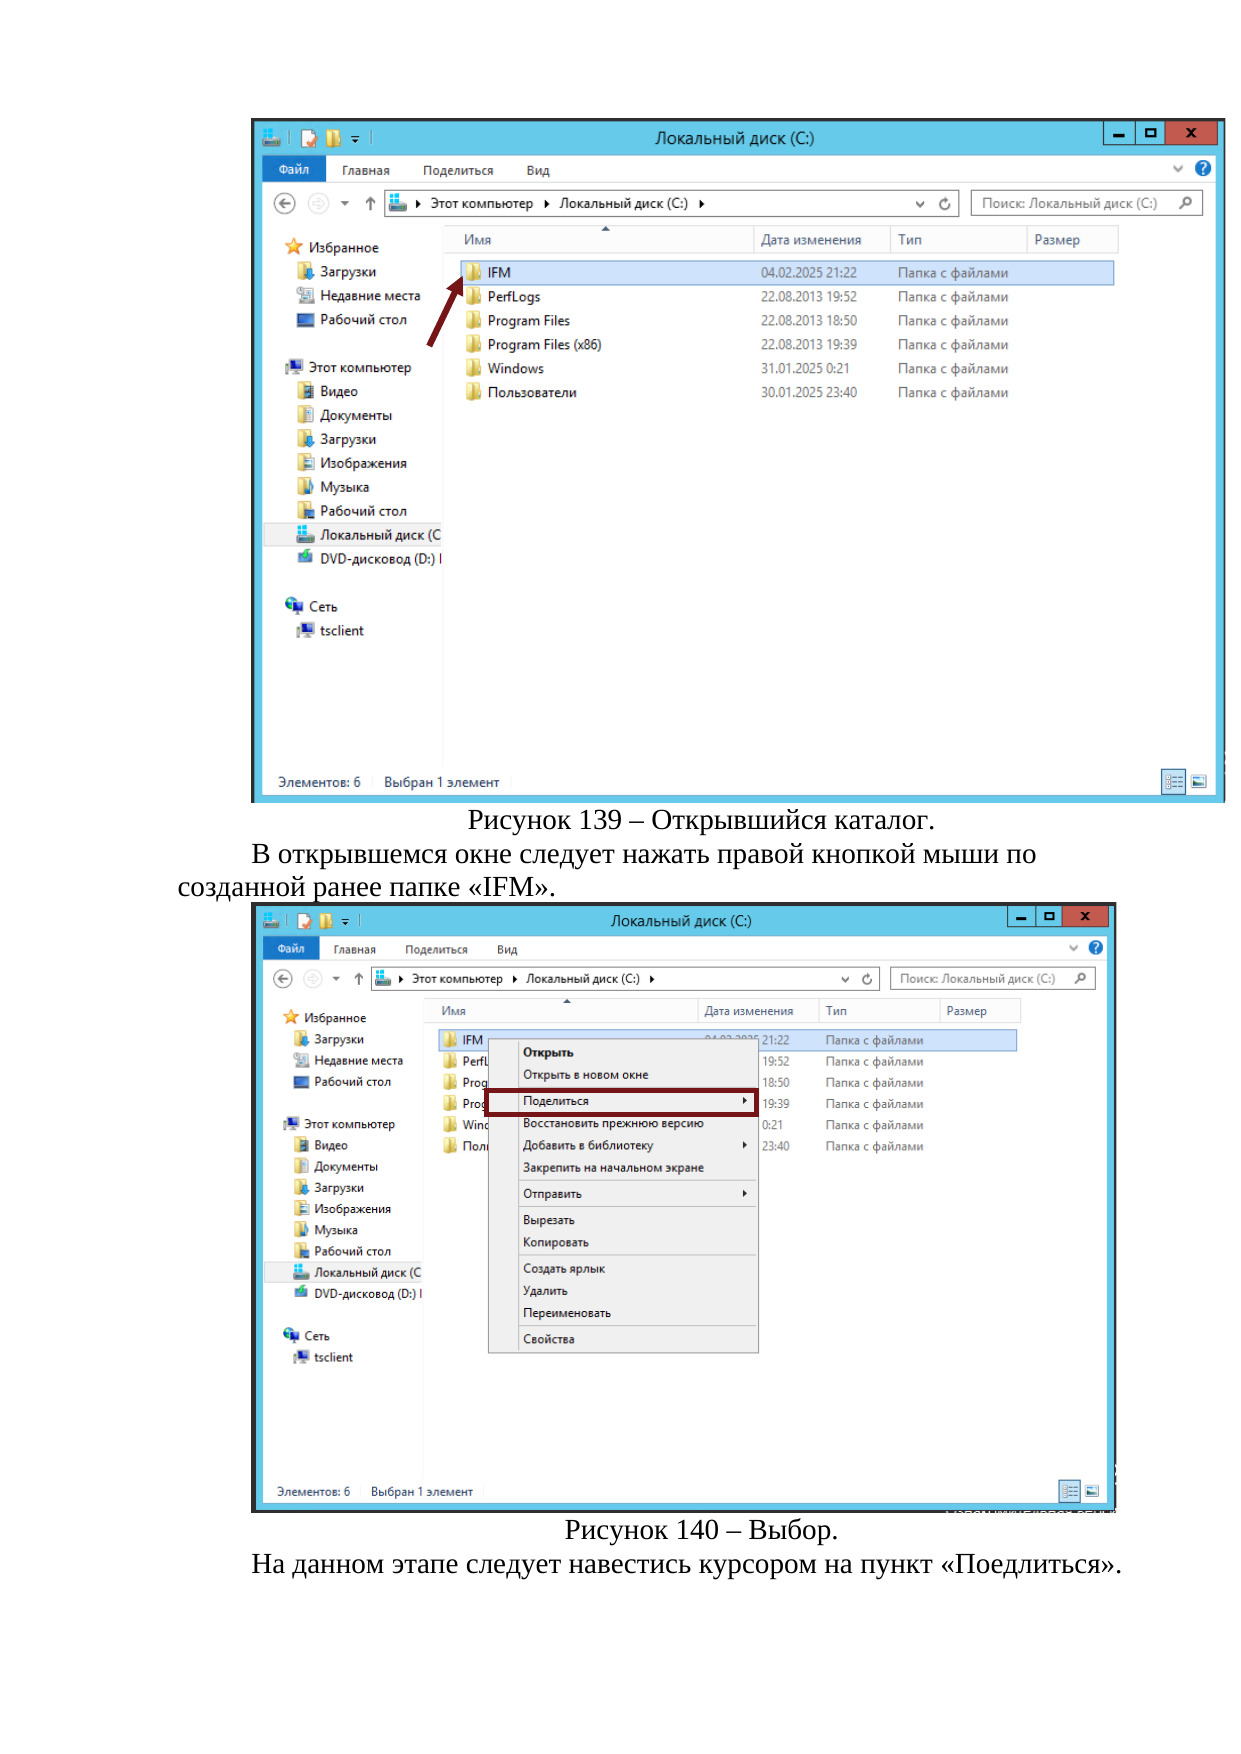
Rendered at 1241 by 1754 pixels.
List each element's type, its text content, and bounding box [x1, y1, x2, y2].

picture [251, 118, 1226, 803]
text В открывшемся окне следует нажать правой кнопкой мыши по созданной ранее папке «IFM». [177, 836, 1152, 903]
text На данном этапе следует навестись курсором на пункт «Поедлиться». [177, 1546, 1152, 1579]
text Рисунок 139 – Открывшийся каталог. [177, 802, 1152, 836]
text Рисунок 140 – Выбор. [177, 1512, 1152, 1546]
picture [251, 902, 1117, 1513]
